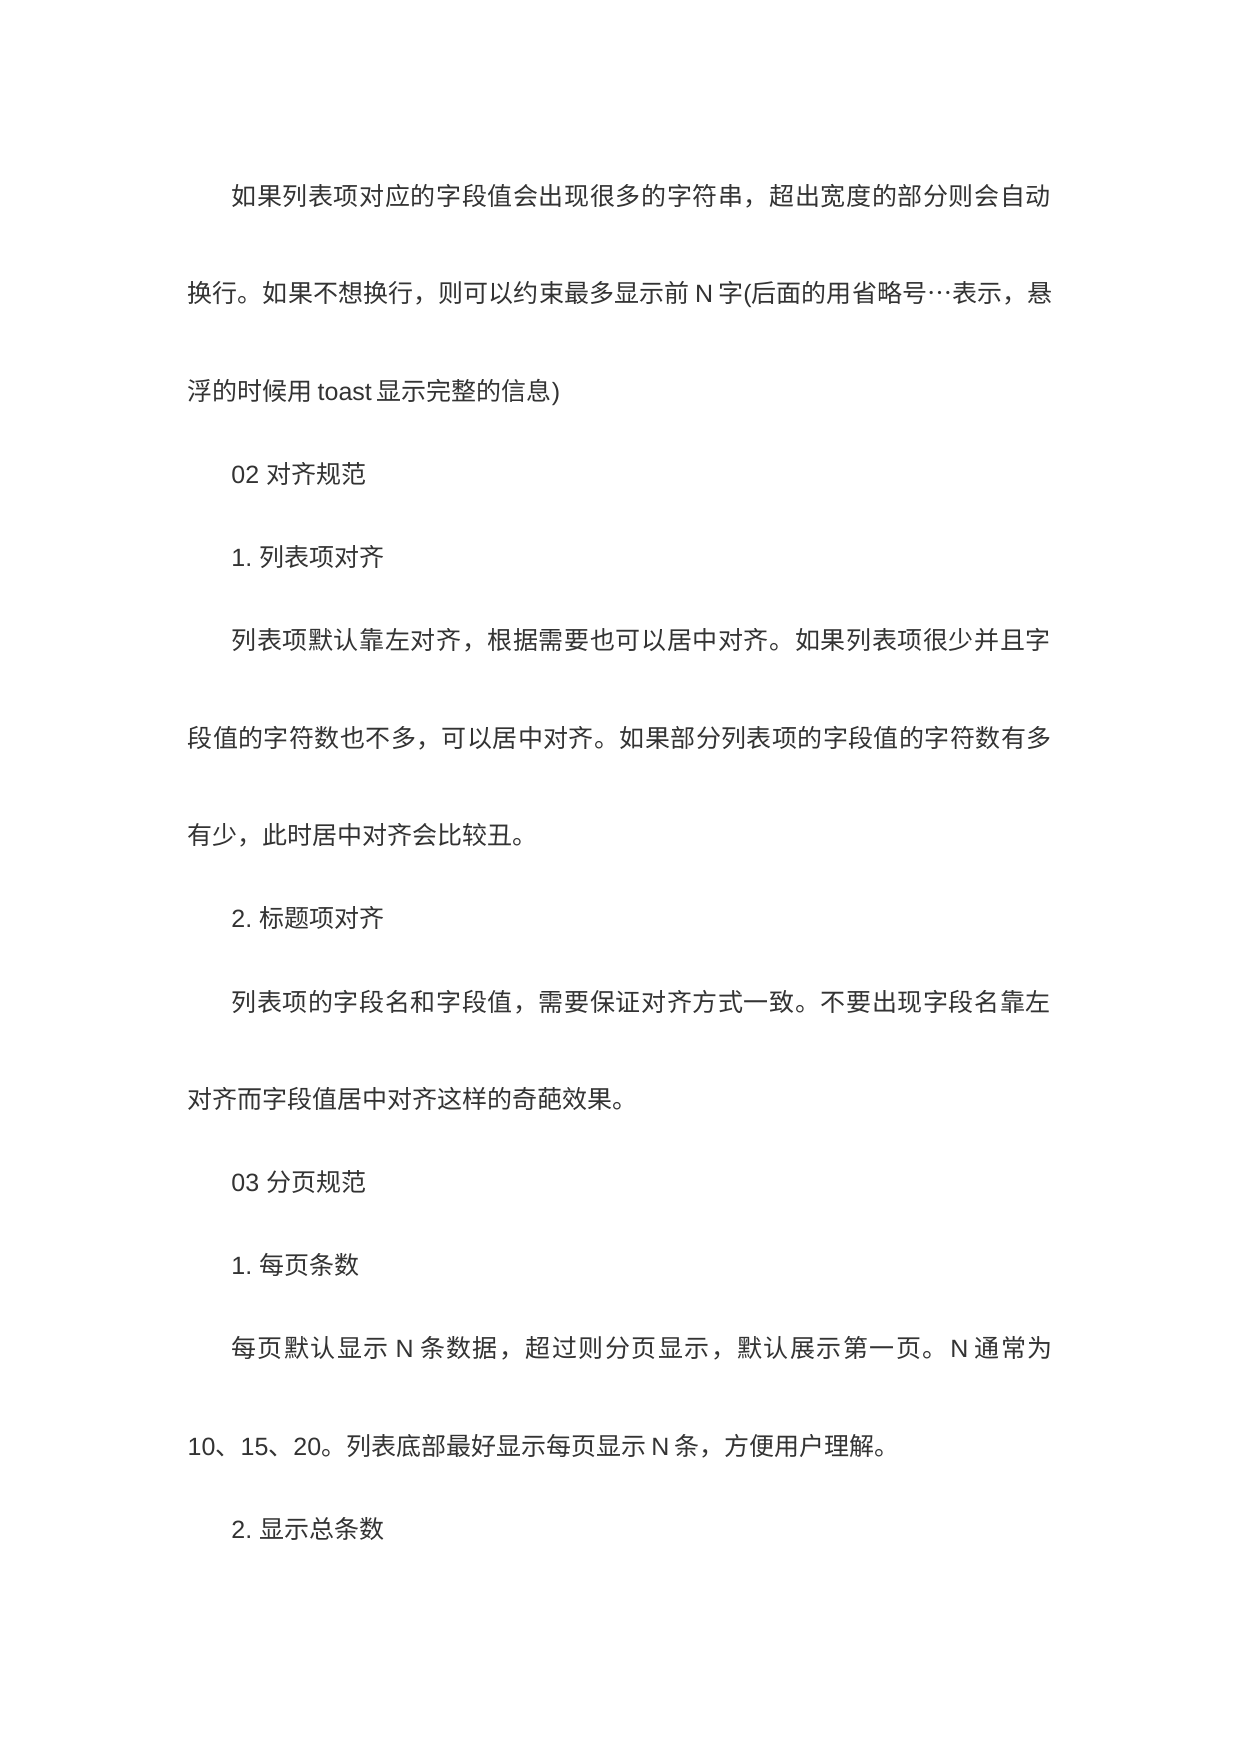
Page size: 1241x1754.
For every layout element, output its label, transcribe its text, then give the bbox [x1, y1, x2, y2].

text 1. 每页条数 [187, 1231, 1053, 1296]
text 03 分页规范 [187, 1148, 1053, 1213]
text 2. 显示总条数 [187, 1495, 1053, 1560]
text 2. 标题项对齐 [187, 884, 1053, 949]
text 1. 列表项对齐 [187, 523, 1053, 588]
text 列表项默认靠左对齐，根据需要也可以居中对齐。如果列表项很少并且字段值的字符数也不多，可以居中对齐。如果部分列表项的字段值的字符数有多有少，此时居中对齐会比较丑。 [187, 606, 1053, 866]
text 列表项的字段名和字段值，需要保证对齐方式一致。不要出现字段名靠左对齐而字段值居中对齐这样的奇葩效果。 [187, 968, 1053, 1130]
text 如果列表项对应的字段值会出现很多的字符串，超出宽度的部分则会自动换行。如果不想换行，则可以约束最多显示前N字(后面的用省略号…表示，悬浮的时候用toast显示完整的信息) [187, 162, 1053, 422]
text 每页默认显示N条数据，超过则分页显示，默认展示第一页。N通常为10、15、20。列表底部最好显示每页显示N条，方便用户理解。 [187, 1314, 1053, 1477]
text 02 对齐规范 [187, 440, 1053, 505]
